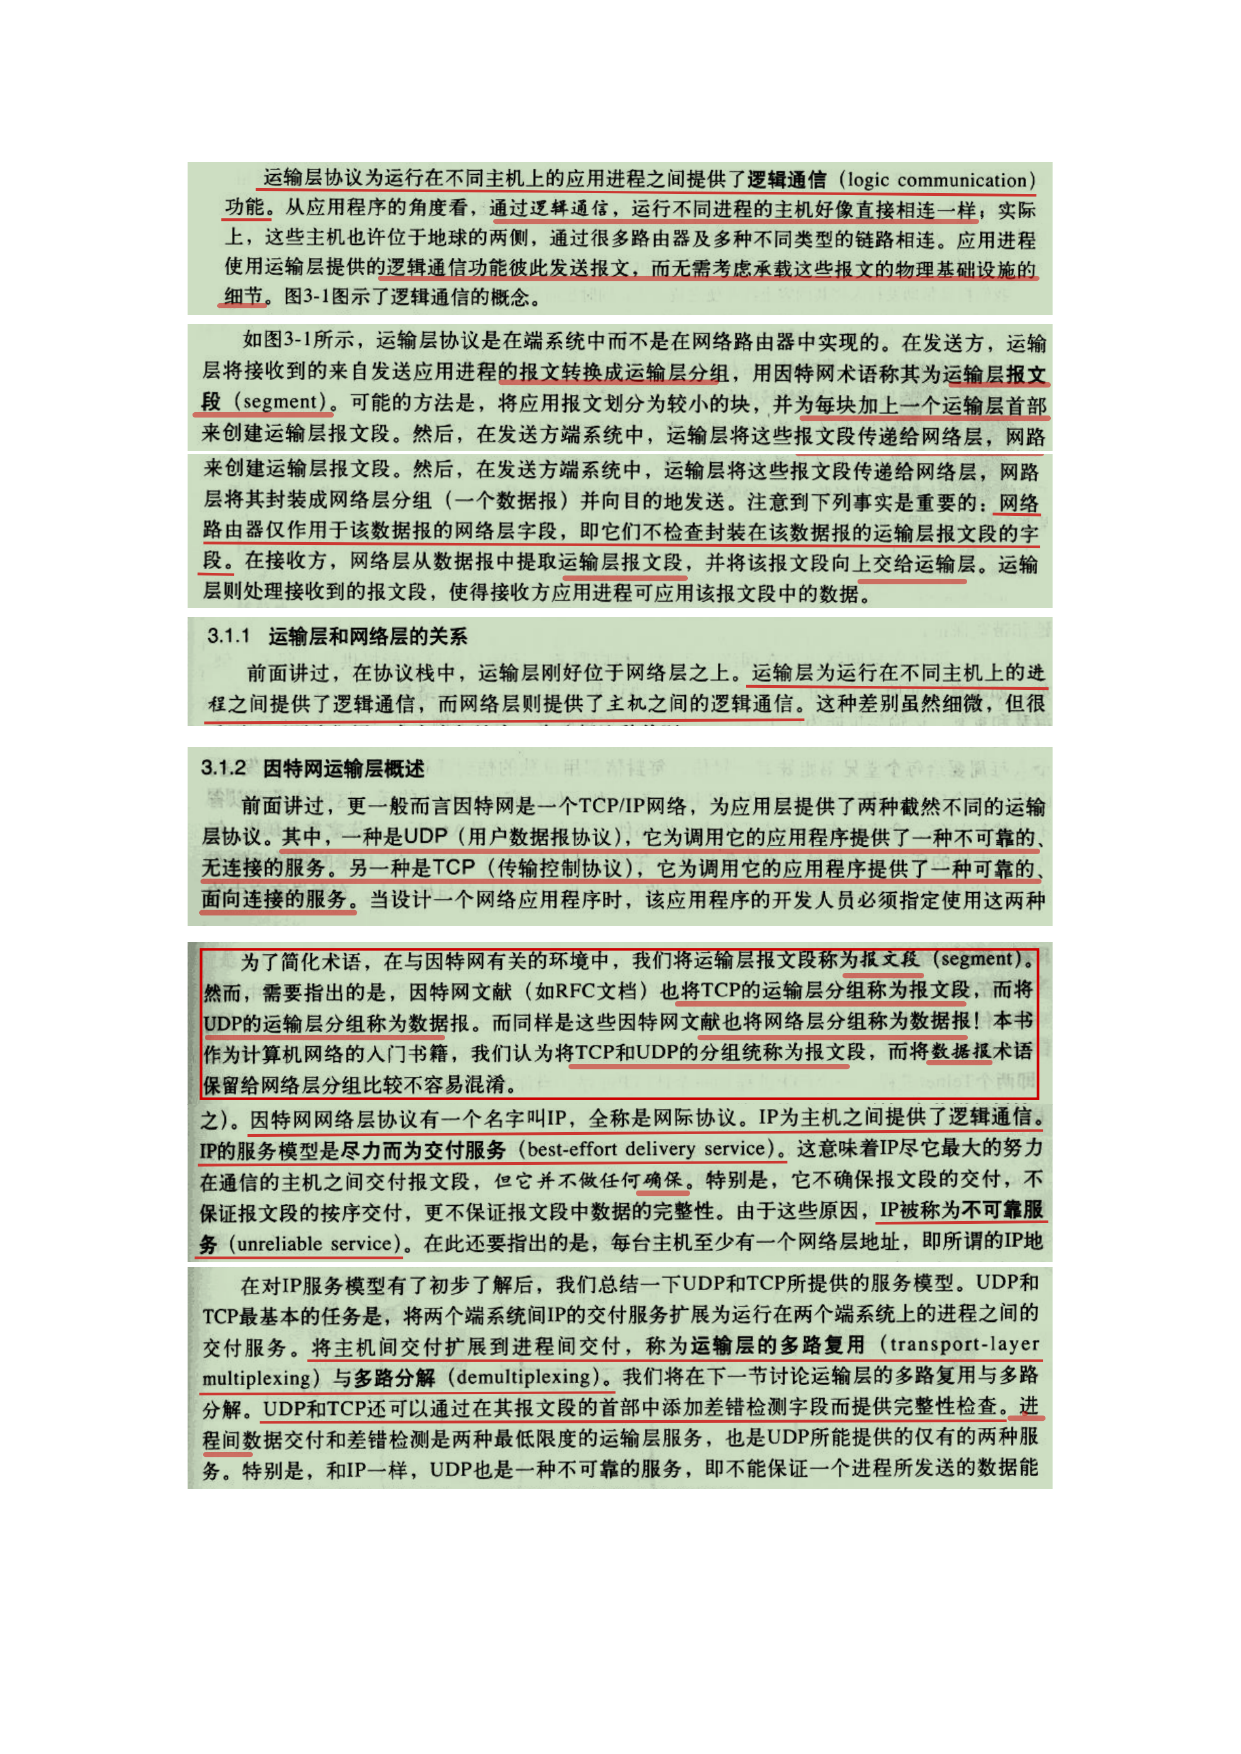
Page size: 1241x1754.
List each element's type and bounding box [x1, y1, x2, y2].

picture [187, 617, 1053, 726]
picture [187, 454, 1053, 608]
picture [187, 942, 1053, 1262]
picture [187, 162, 1053, 315]
picture [187, 1267, 1053, 1489]
picture [187, 324, 1053, 451]
picture [187, 747, 1053, 926]
